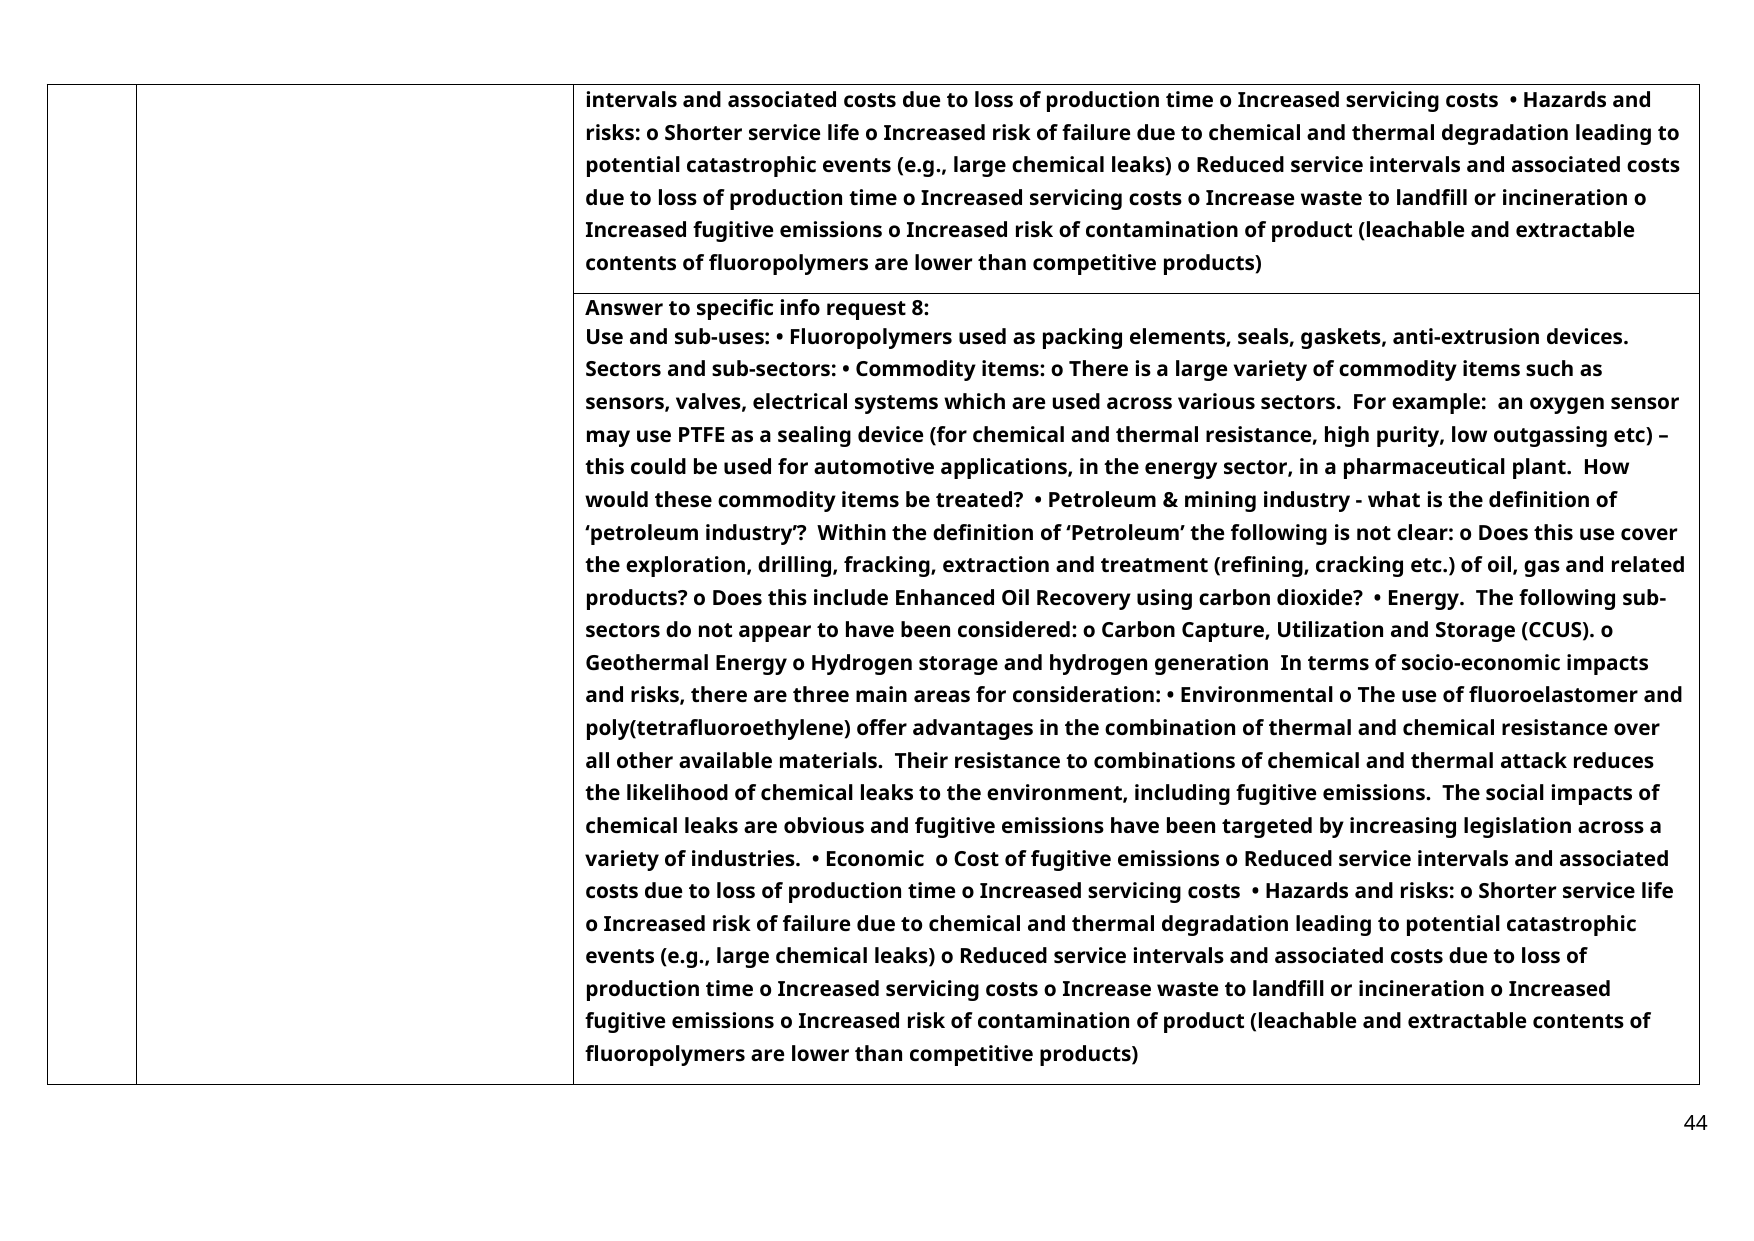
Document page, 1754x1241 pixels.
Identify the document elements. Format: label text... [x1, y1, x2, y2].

table_cell Answer to specific info request 8: Use and sub-uses: • Fluoropolymers used as packing elements, seals, gaskets, anti-extrusion devices. Sectors and sub-sectors: • Commodity items: o There is a large variety of commodity items such as sensors, valves, electrical systems which are used across various sectors. For example: an oxygen sensor may use PTFE as a sealing device (for chemical and thermal resistance, high purity, low outgassing etc) – this could be used for automotive applications, in the energy sector, in a pharmaceutical plant. How would these commodity items be treated? • Petroleum & mining industry - what is the definition of ‘petroleum industry’? Within the definition of ‘Petroleum’ the following is not clear: o Does this use cover the exploration, drilling, fracking, extraction and treatment (refining, cracking etc.) of oil, gas and related products? o Does this include Enhanced Oil Recovery using carbon dioxide? • Energy. The following sub-sectors do not appear to have been considered: o Carbon Capture, Utilization and Storage (CCUS). o Geothermal Energy o Hydrogen storage and hydrogen generation In terms of socio-economic impacts and risks, there are three main areas for consideration: • Environmental o The use of fluoroelastomer and poly(tetrafluoroethylene) offer advantages in the combination of thermal and chemical resistance over all other available materials. Their resistance to combinations of chemical and thermal attack reduces the likelihood of chemical leaks to the environment, including fugitive emissions. The social impacts of chemical leaks are obvious and fugitive emissions have been targeted by increasing legislation across a variety of industries. • Economic o Cost of fugitive emissions o Reduced service intervals and associated costs due to loss of production time o Increased servicing costs • Hazards and risks: o Shorter service life o Increased risk of failure due to chemical and thermal degradation leading to potential catastrophic events (e.g., large chemical leaks) o Reduced service intervals and associated costs due to loss of production time o Increased servicing costs o Increase waste to landfill or incineration o Increased fugitive emissions o Increased risk of contamination of product (leachable and extractable contents of fluoropolymers are lower than competitive products) [574, 294, 1699, 1084]
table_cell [574, 85, 1699, 292]
